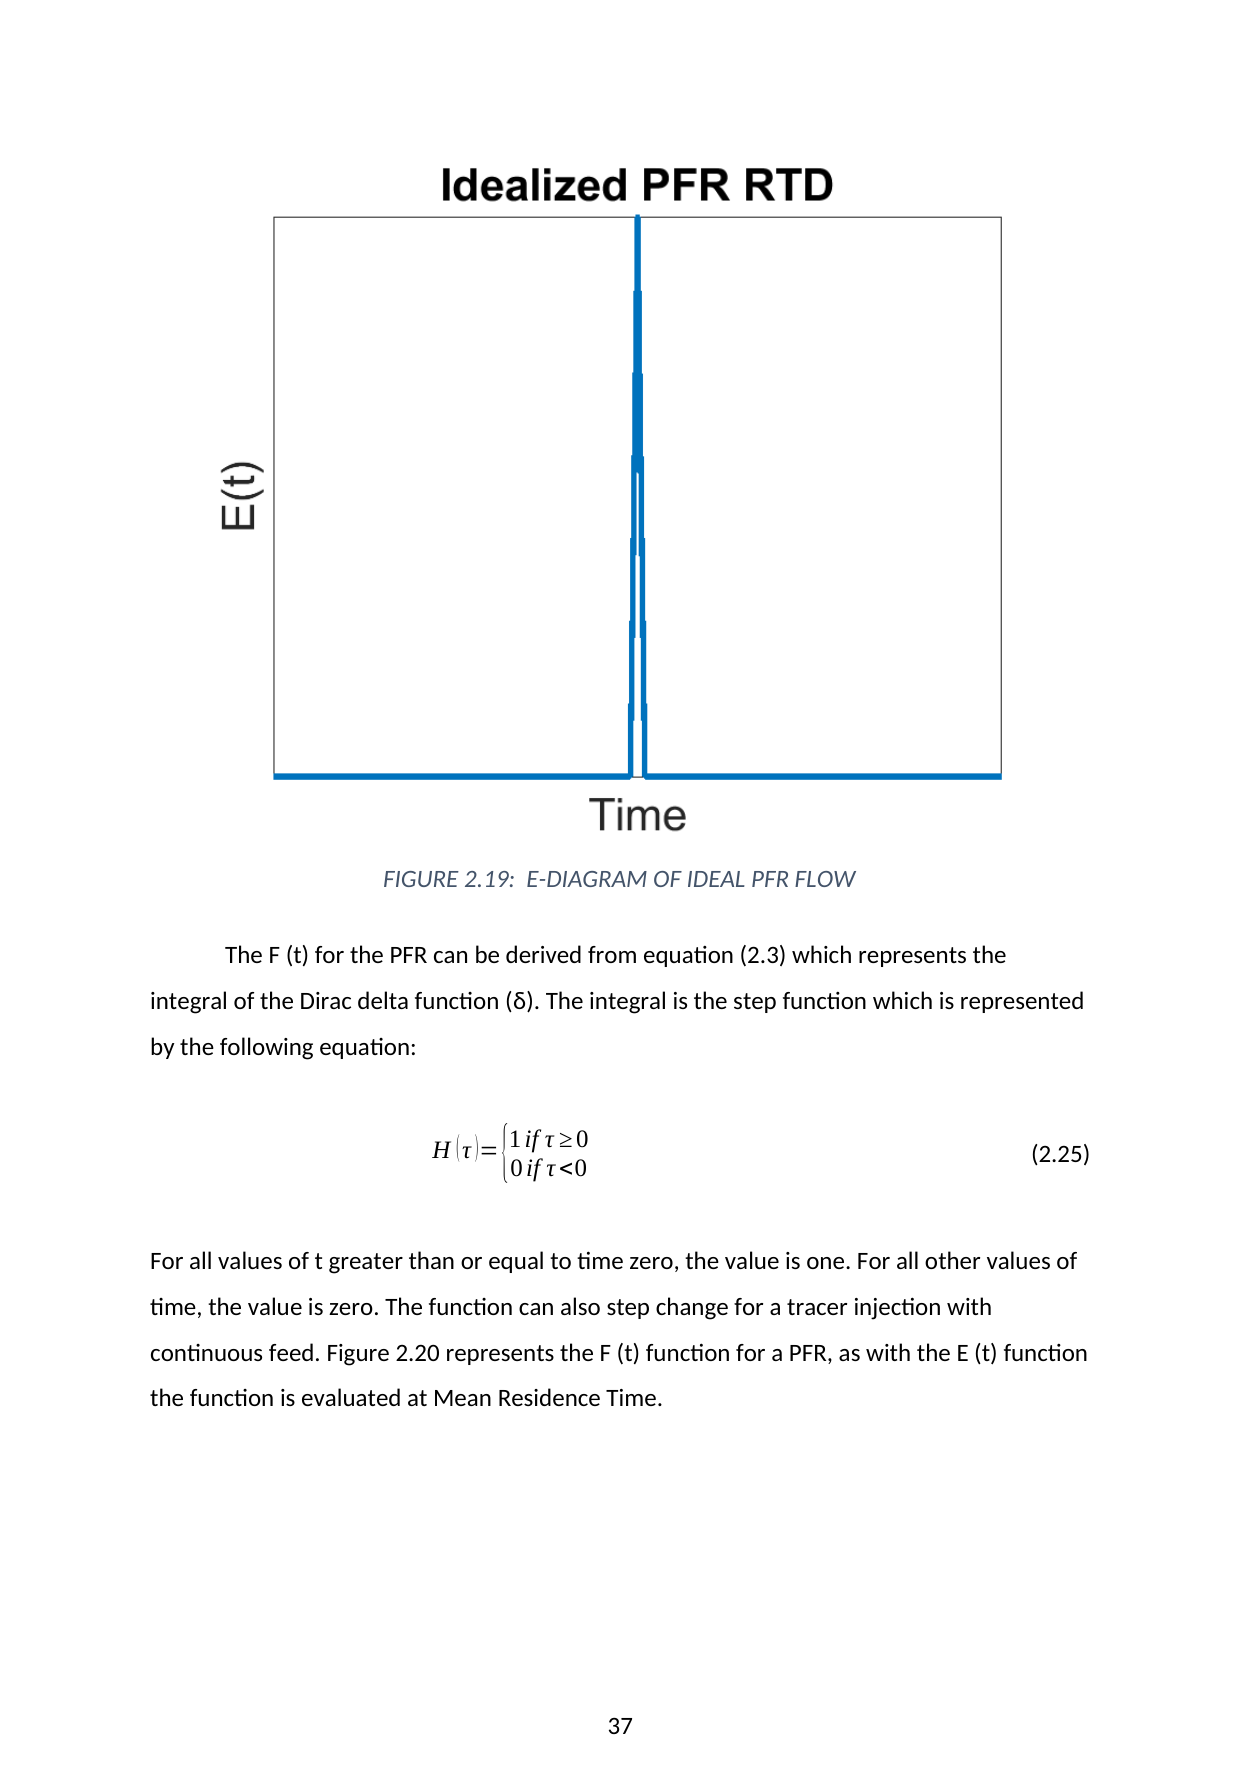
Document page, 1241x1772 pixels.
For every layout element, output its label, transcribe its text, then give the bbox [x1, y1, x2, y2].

text (2.25) [150, 1122, 1090, 1184]
text The F (t) for the PFR can be derived from equation (2.3) which represents the integral of the Dirac delta function (δ). The integral is the step function which is represented by the following equation: [150, 939, 1090, 1061]
picture [151, 150, 1091, 854]
